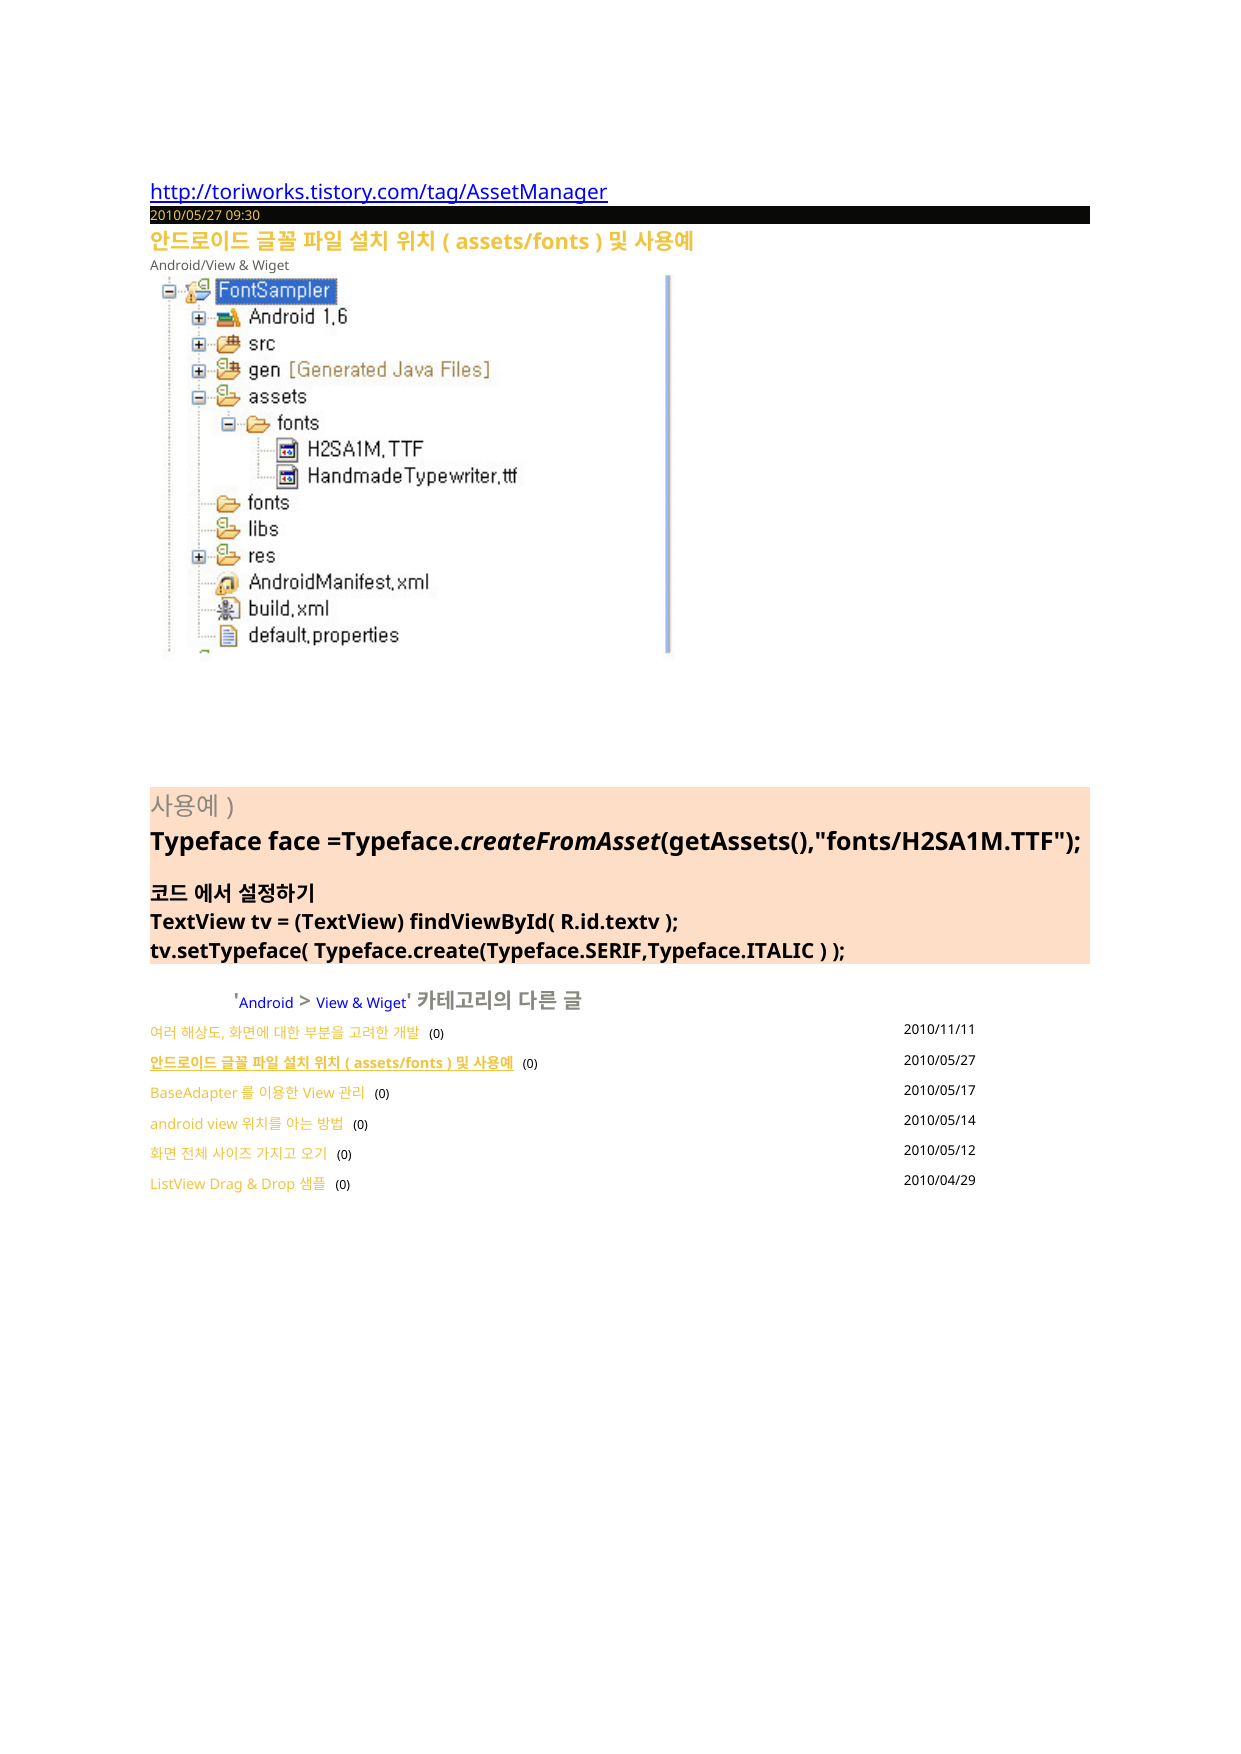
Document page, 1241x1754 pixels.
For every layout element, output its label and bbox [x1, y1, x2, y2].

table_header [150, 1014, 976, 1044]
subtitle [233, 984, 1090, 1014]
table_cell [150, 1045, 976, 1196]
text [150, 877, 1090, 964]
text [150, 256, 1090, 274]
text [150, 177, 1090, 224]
picture [150, 274, 850, 747]
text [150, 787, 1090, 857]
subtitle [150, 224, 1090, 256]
